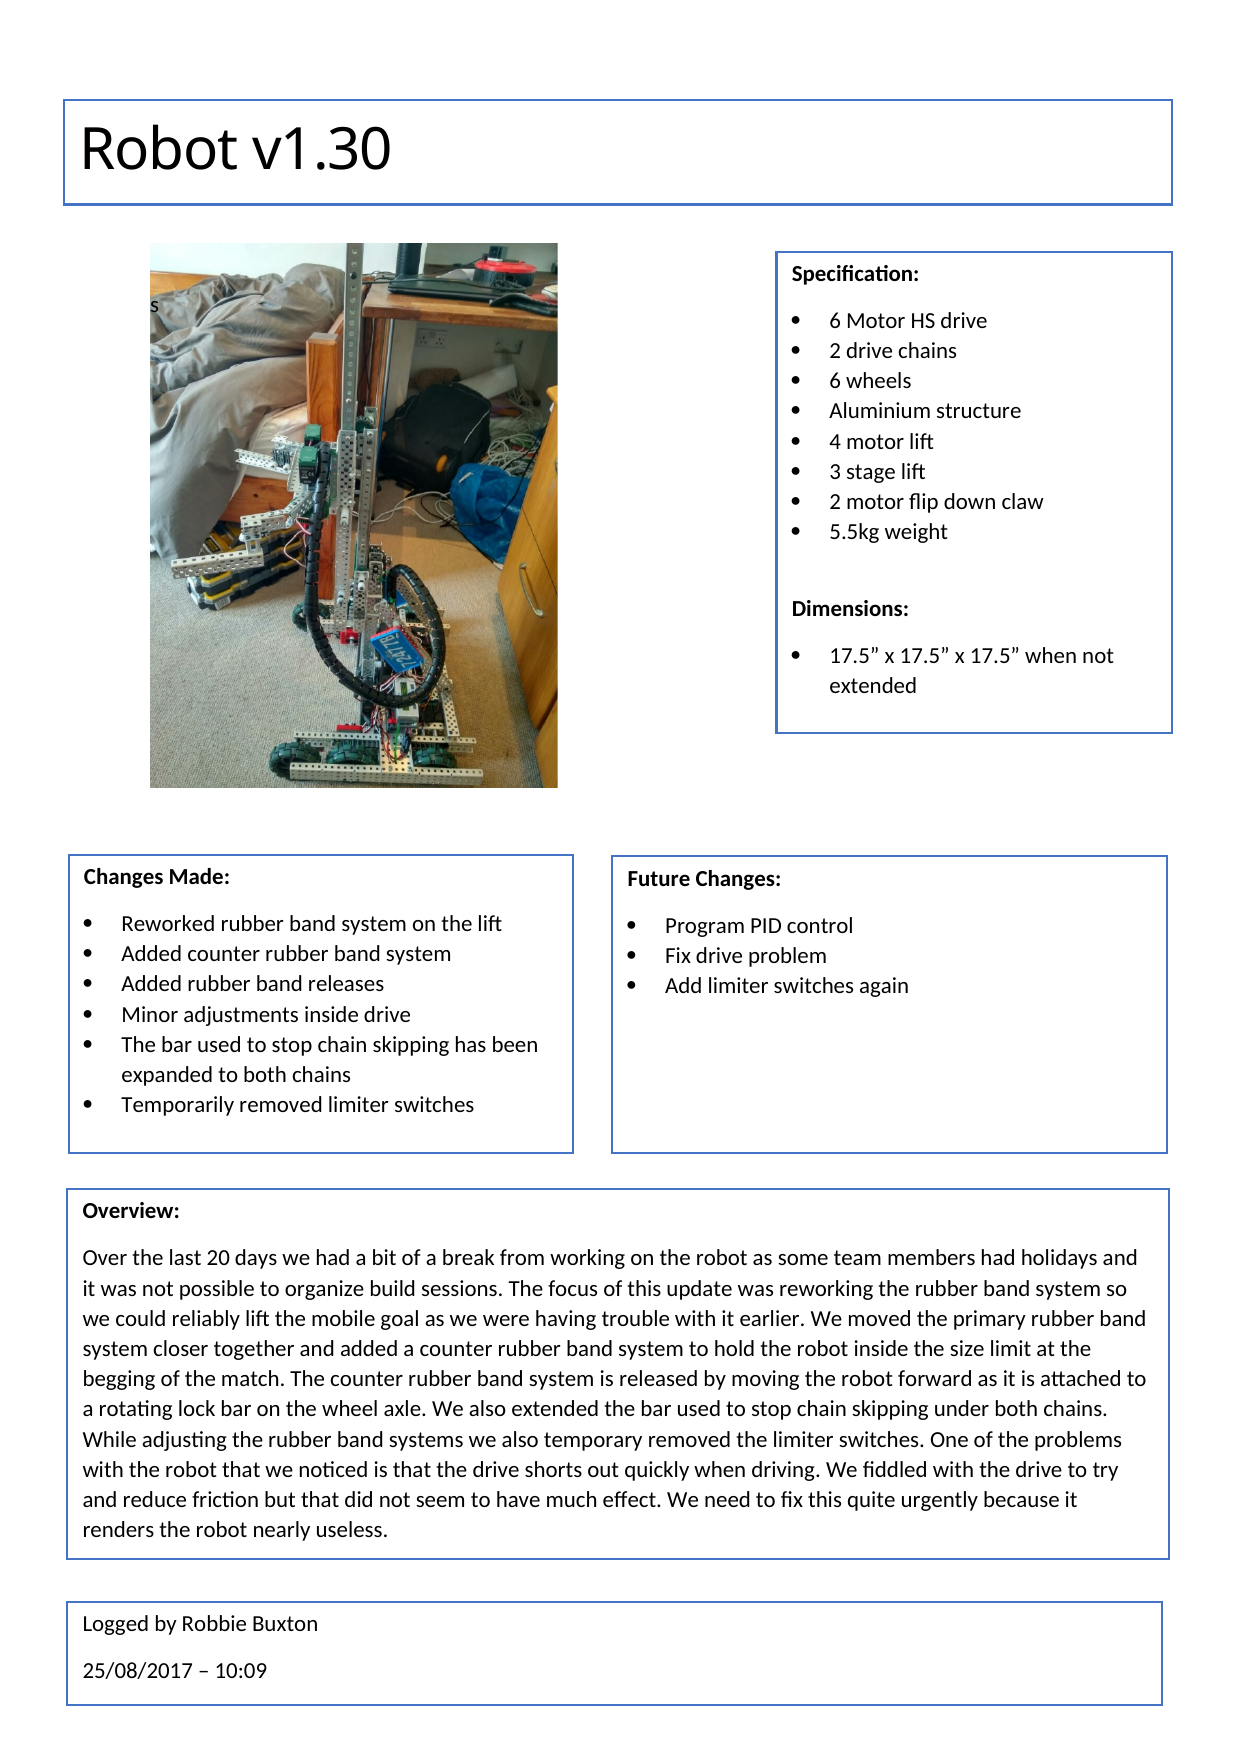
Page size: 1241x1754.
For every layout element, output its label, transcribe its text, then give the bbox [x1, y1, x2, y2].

picture [150, 243, 558, 291]
list s [150, 291, 775, 319]
picture [150, 319, 558, 788]
